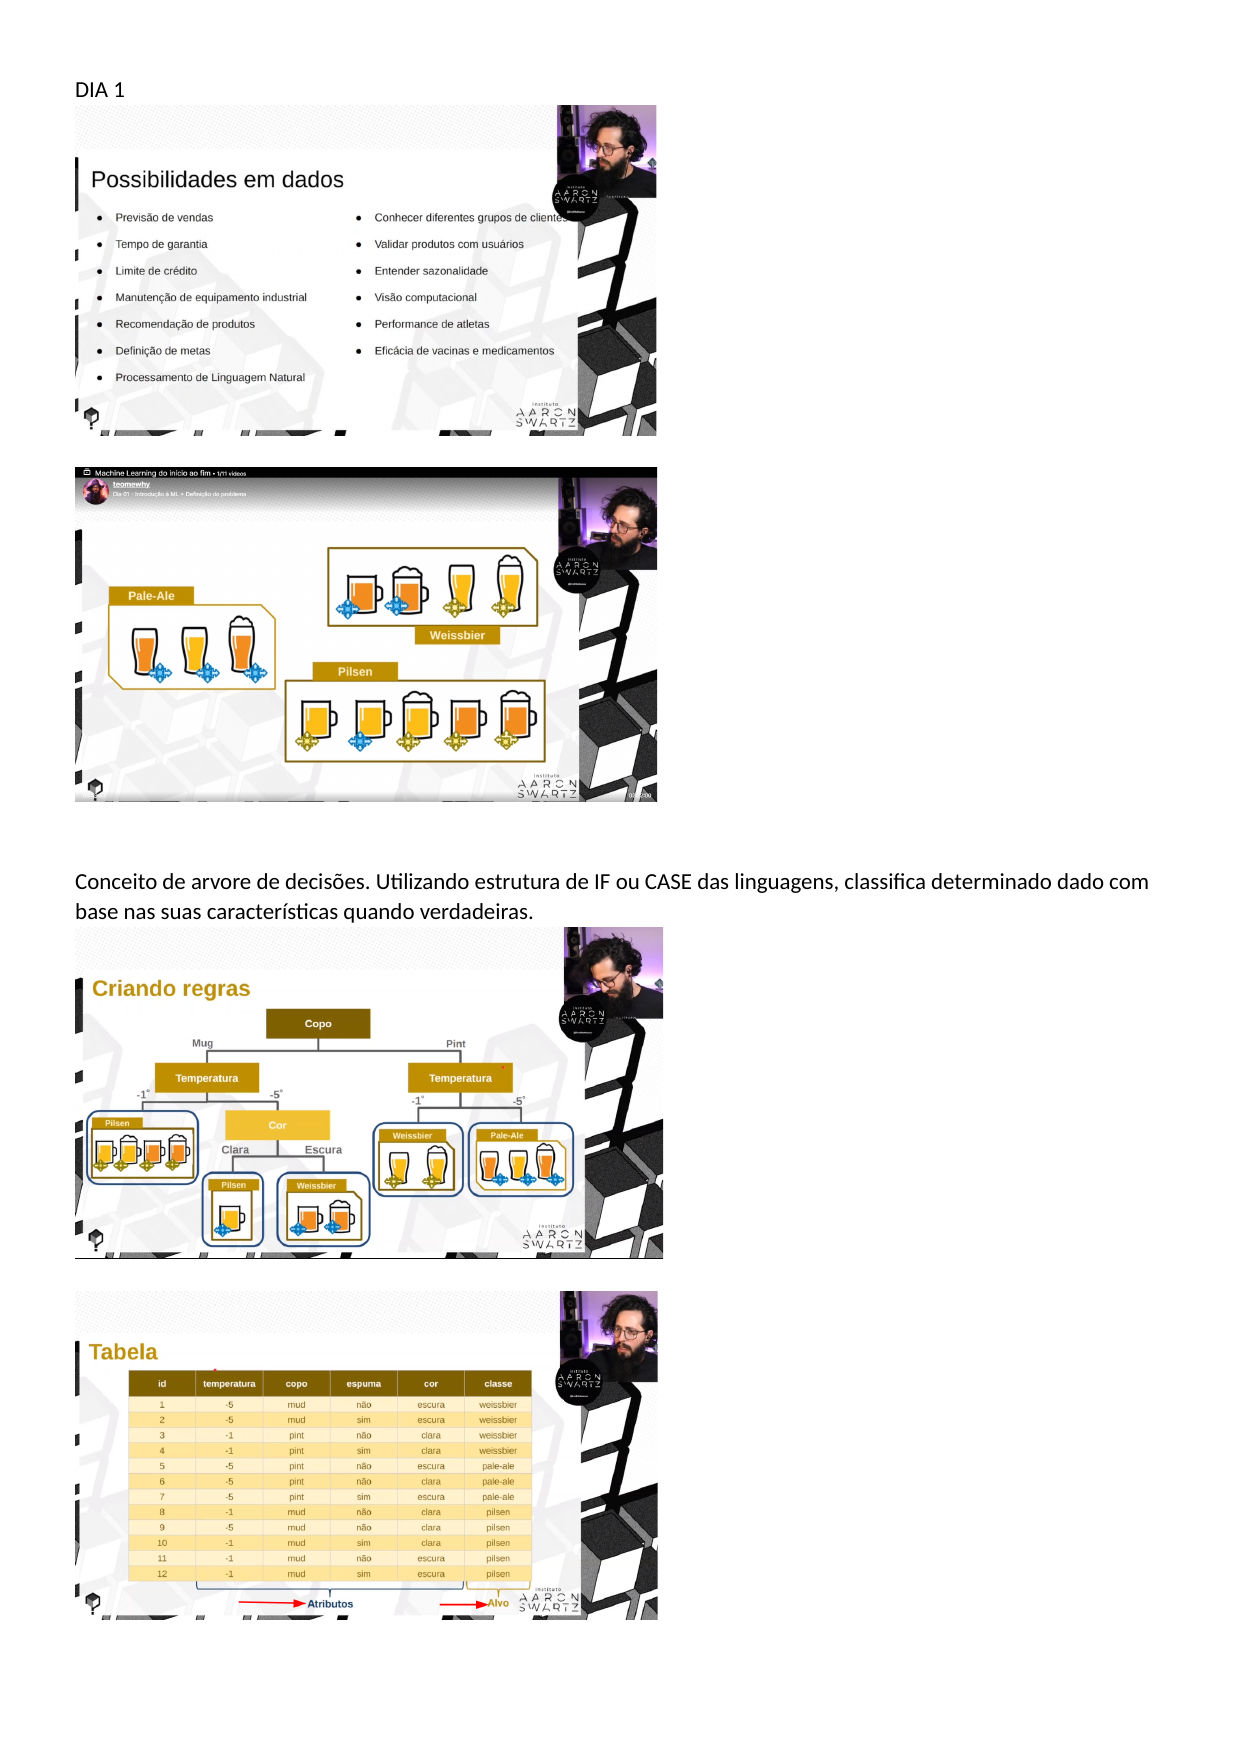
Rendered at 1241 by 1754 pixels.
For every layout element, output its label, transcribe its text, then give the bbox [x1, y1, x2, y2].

picture [75, 105, 657, 436]
picture [75, 1291, 658, 1620]
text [75, 867, 1165, 1650]
picture [75, 467, 658, 802]
picture [75, 927, 664, 1259]
